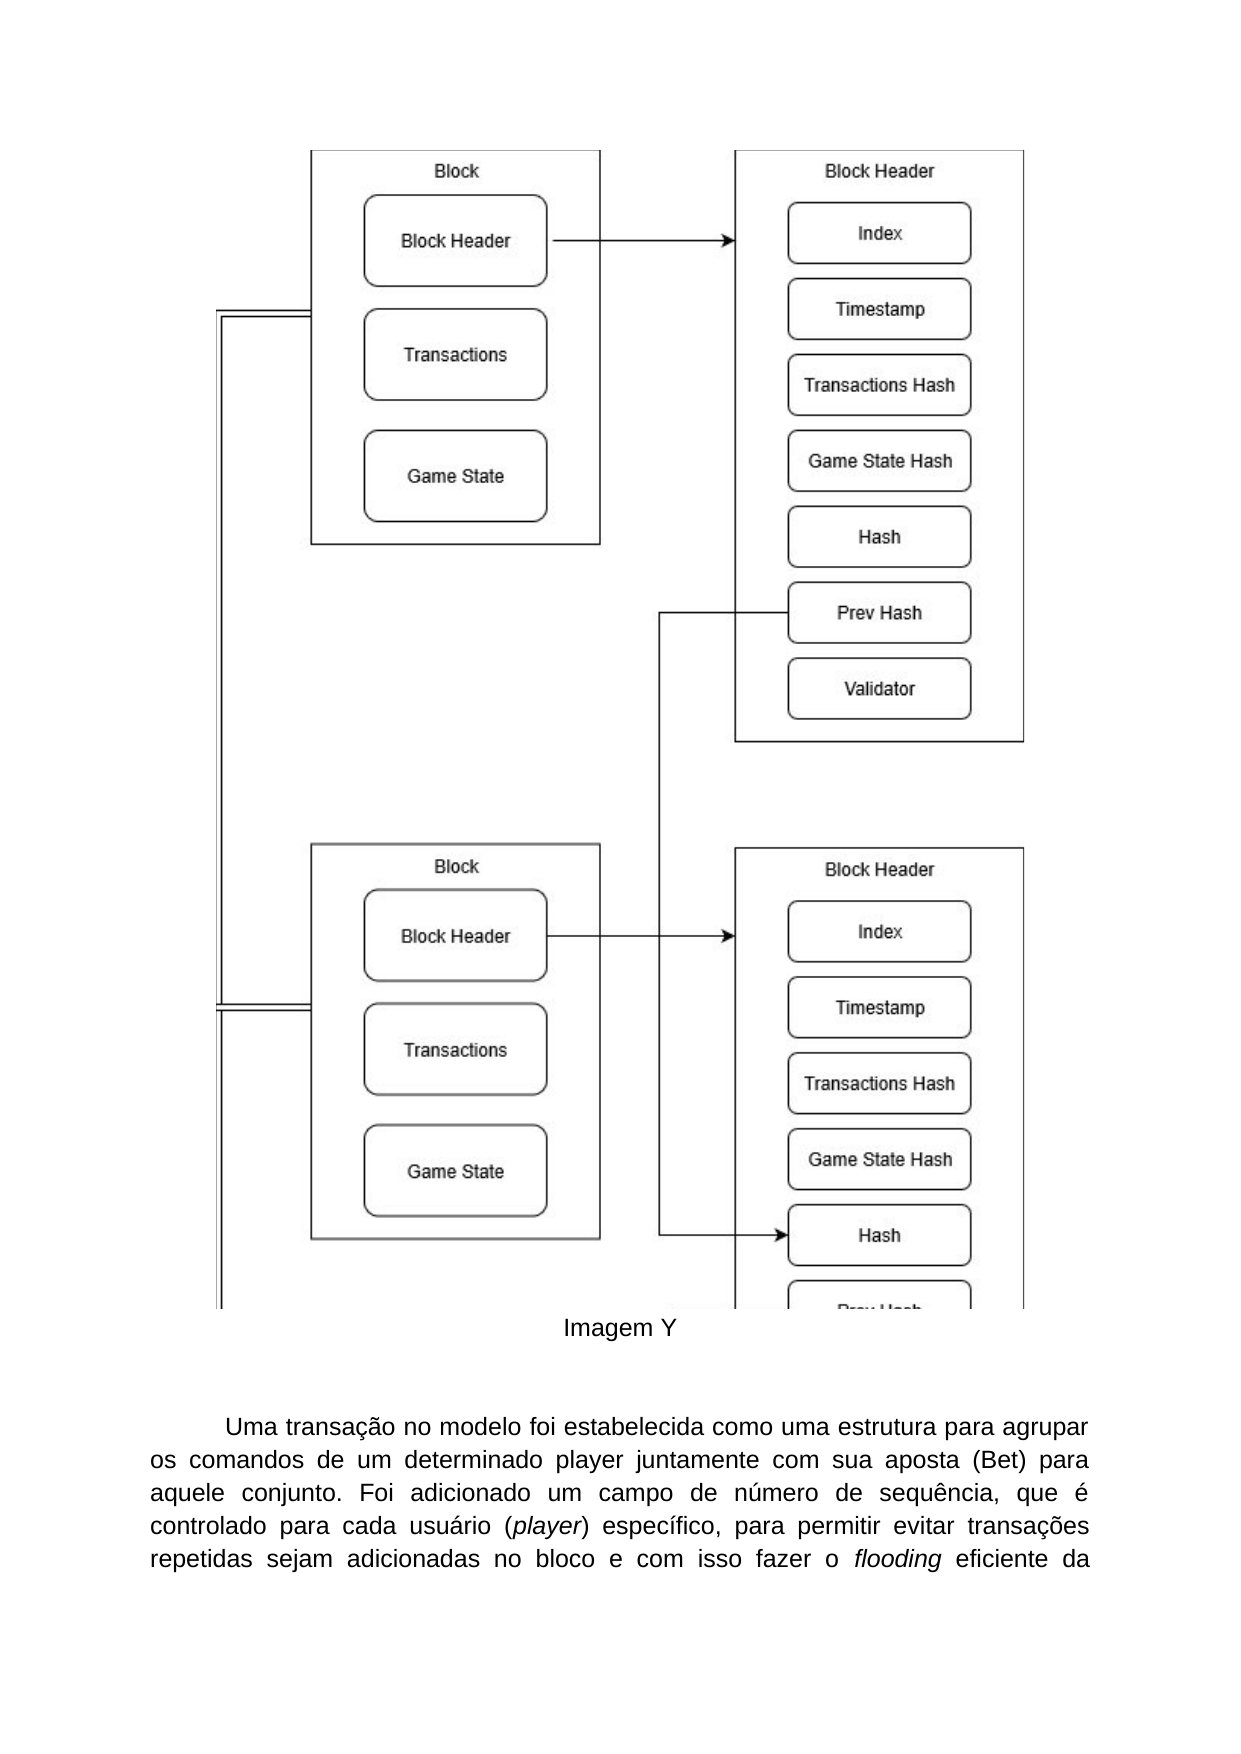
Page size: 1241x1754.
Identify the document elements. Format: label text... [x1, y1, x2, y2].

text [150, 1412, 1090, 1572]
text Imagem Y [150, 1312, 1090, 1341]
picture [216, 150, 1025, 1309]
